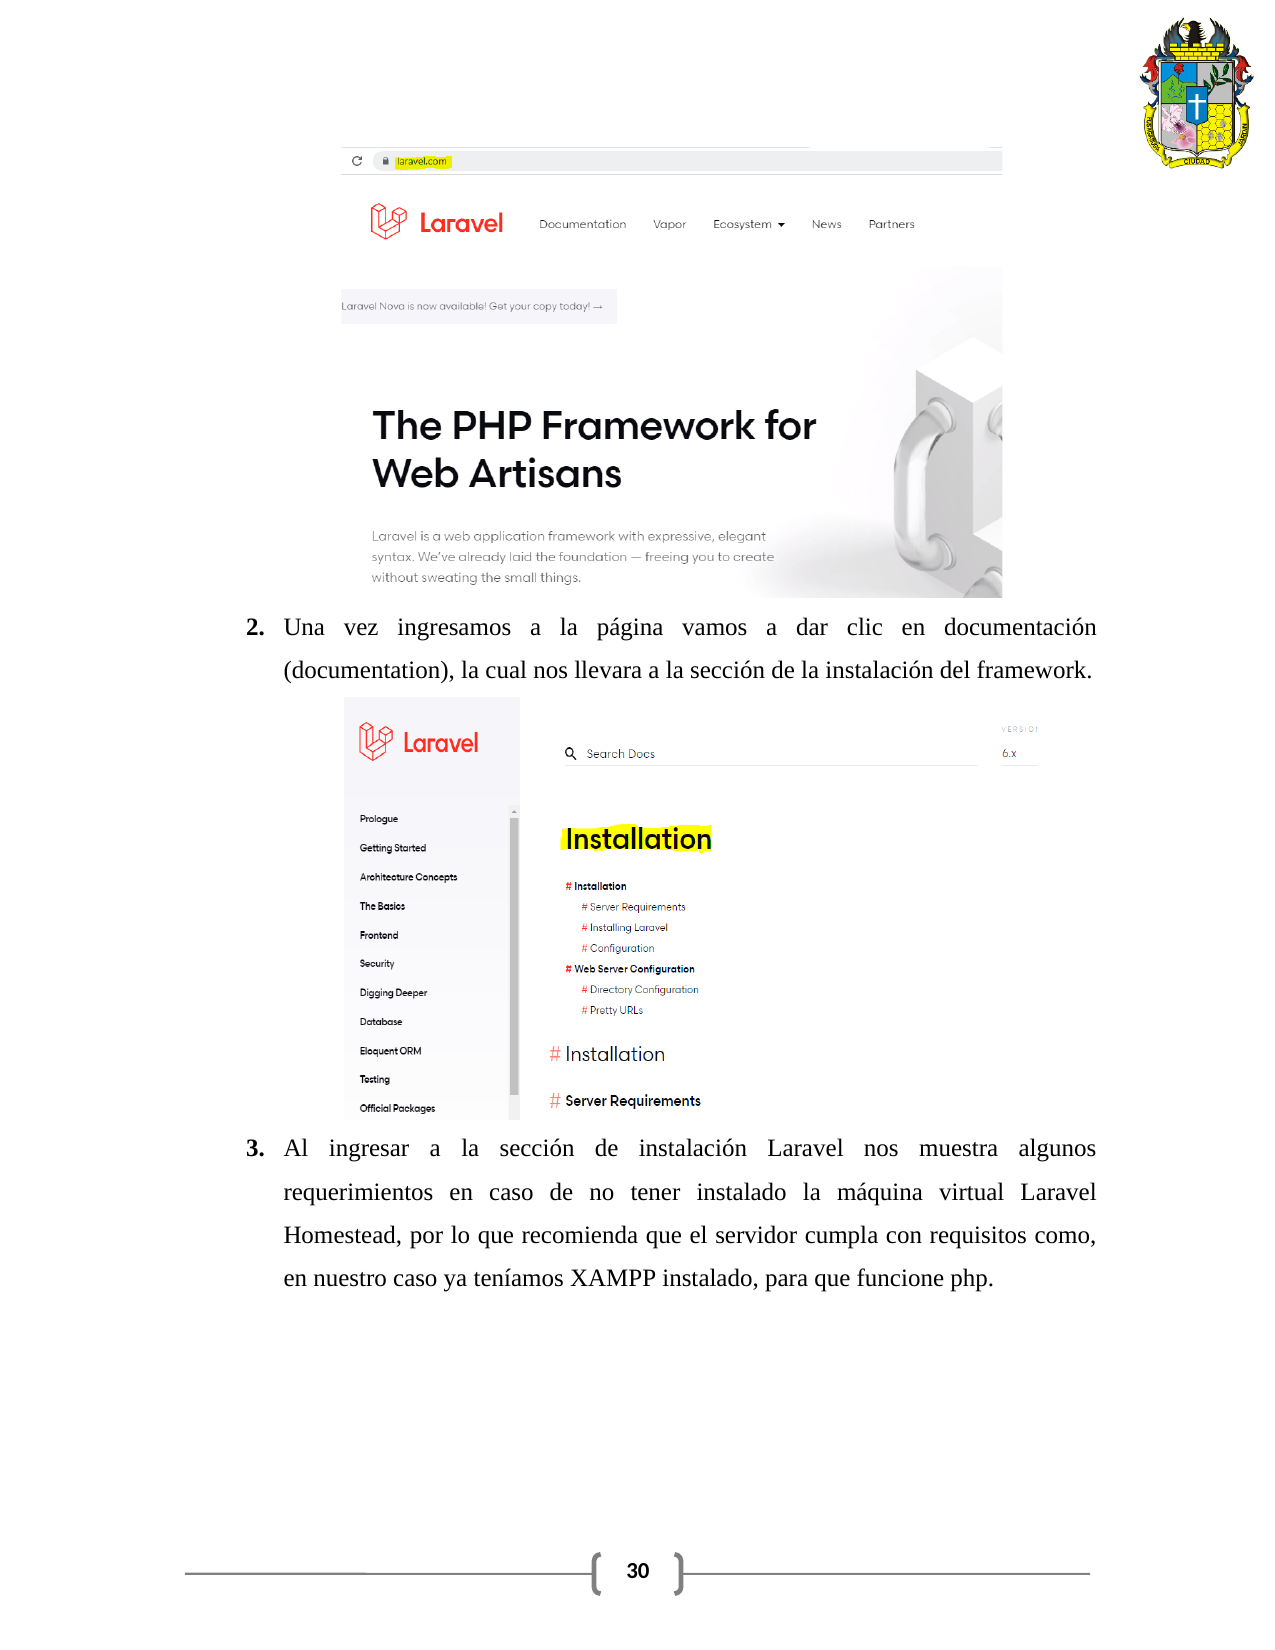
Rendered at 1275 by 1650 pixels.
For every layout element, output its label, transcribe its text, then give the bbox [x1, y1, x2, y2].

picture [341, 147, 1003, 598]
list Al ingresar a la sección de instalación Laravel nos muestra algunos requerimientos en caso de no tener instalado la máquina virtual Laravel Homestead, por lo que recomienda que el servidor cumpla con requisitos como, en nuestro caso ya teníamos XAMPP instalado, para que funcione php. [246, 1133, 1098, 1292]
list Una vez ingresamos a la página vamos a dar clic en documentación (documentation), la cual nos llevara a la sección de la instalación del framework. [246, 612, 1098, 683]
picture [1137, 16, 1255, 171]
picture [343, 697, 1038, 1120]
